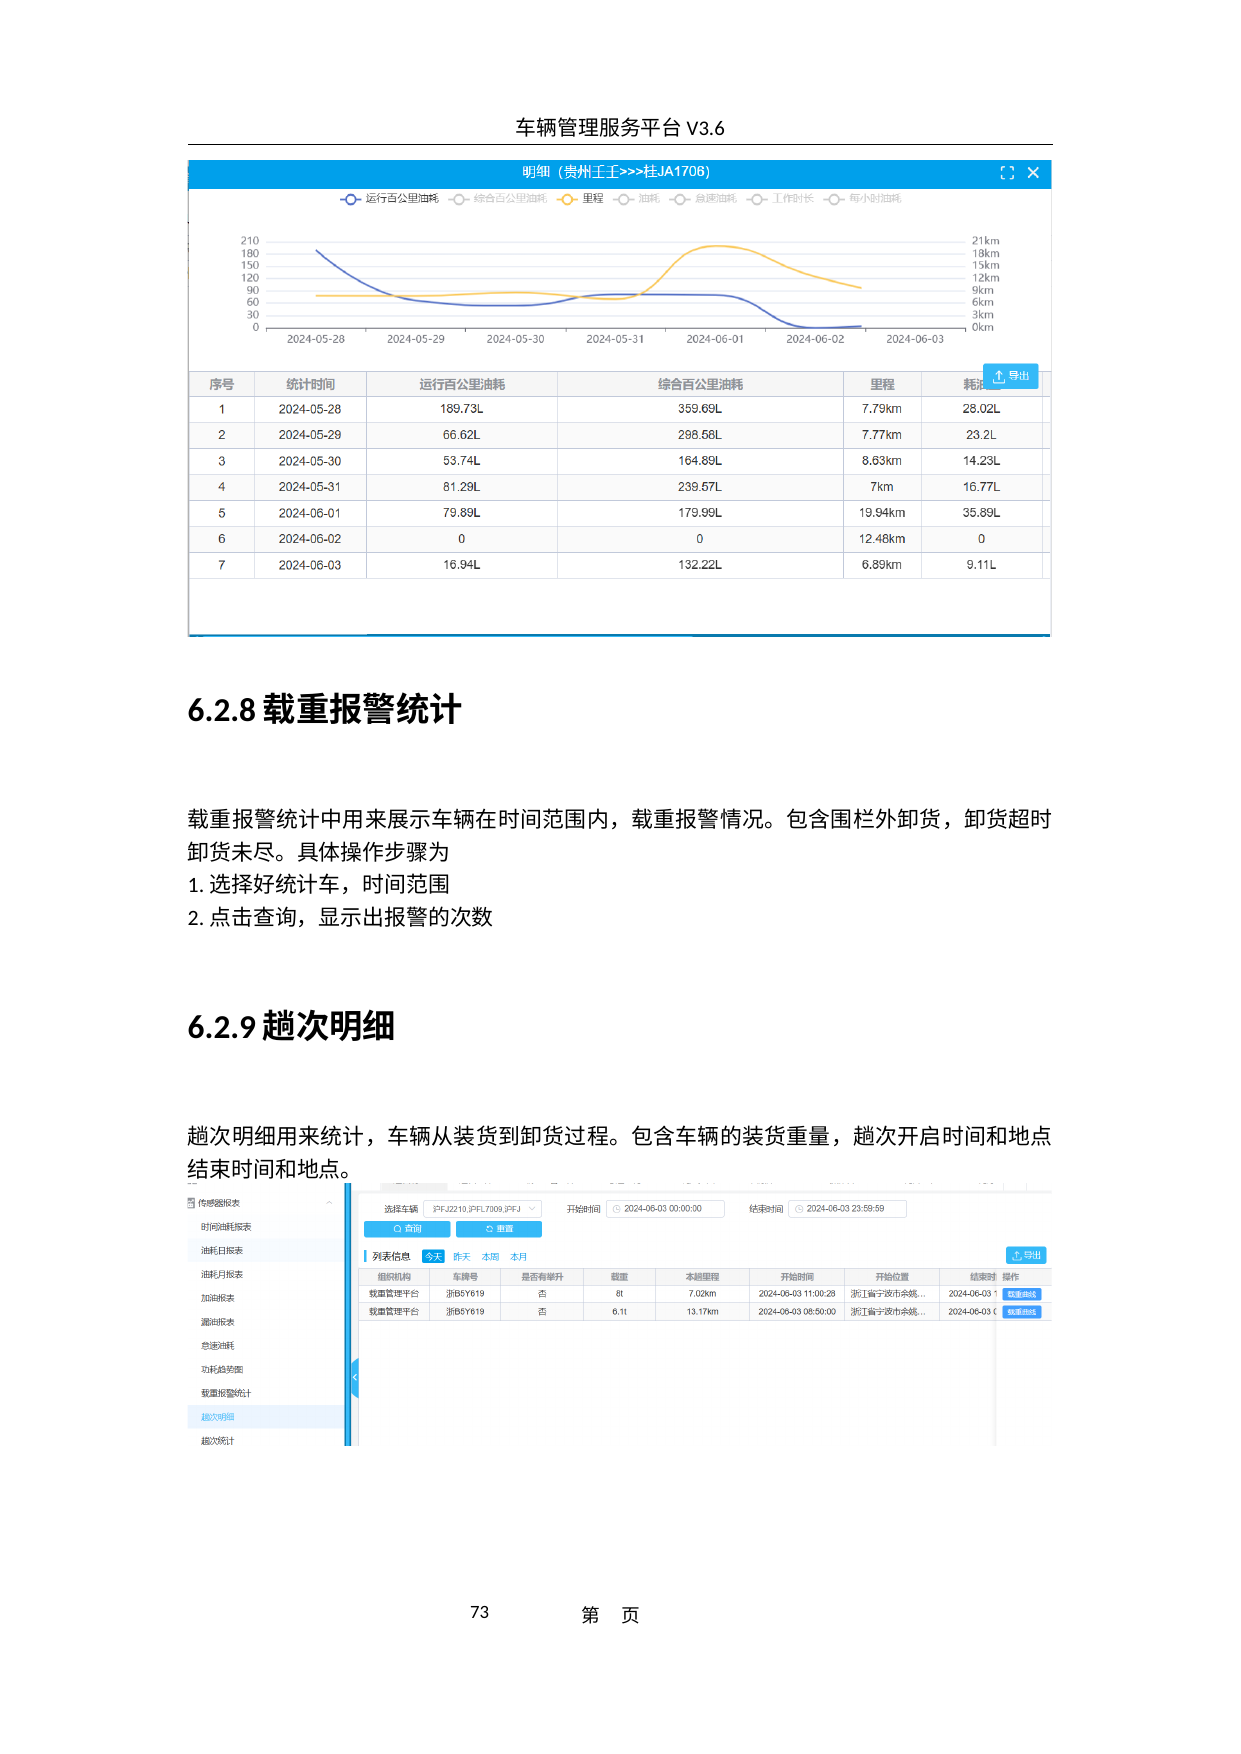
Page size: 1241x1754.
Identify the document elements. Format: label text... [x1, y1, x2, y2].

picture [352, 1183, 1052, 1446]
list 选择好统计车，时间范围 [187, 867, 1053, 899]
picture [187, 1183, 344, 1446]
picture [187, 160, 1052, 637]
subtitle 载重报警统计 [187, 675, 1053, 740]
text 趟次明细用来统计，车辆从装货到卸货过程。包含车辆的装货重量，趟次开启时间和地点，结束时间和地点。 [187, 1119, 1053, 1184]
subtitle 趟次明细 [187, 992, 1053, 1057]
list 点击查询，显示出报警的次数 [187, 899, 1053, 932]
text 载重报警统计中用来展示车辆在时间范围内，载重报警情况。包含围栏外卸货，卸货超时，卸货未尽。具体操作步骤为 [187, 802, 1053, 867]
